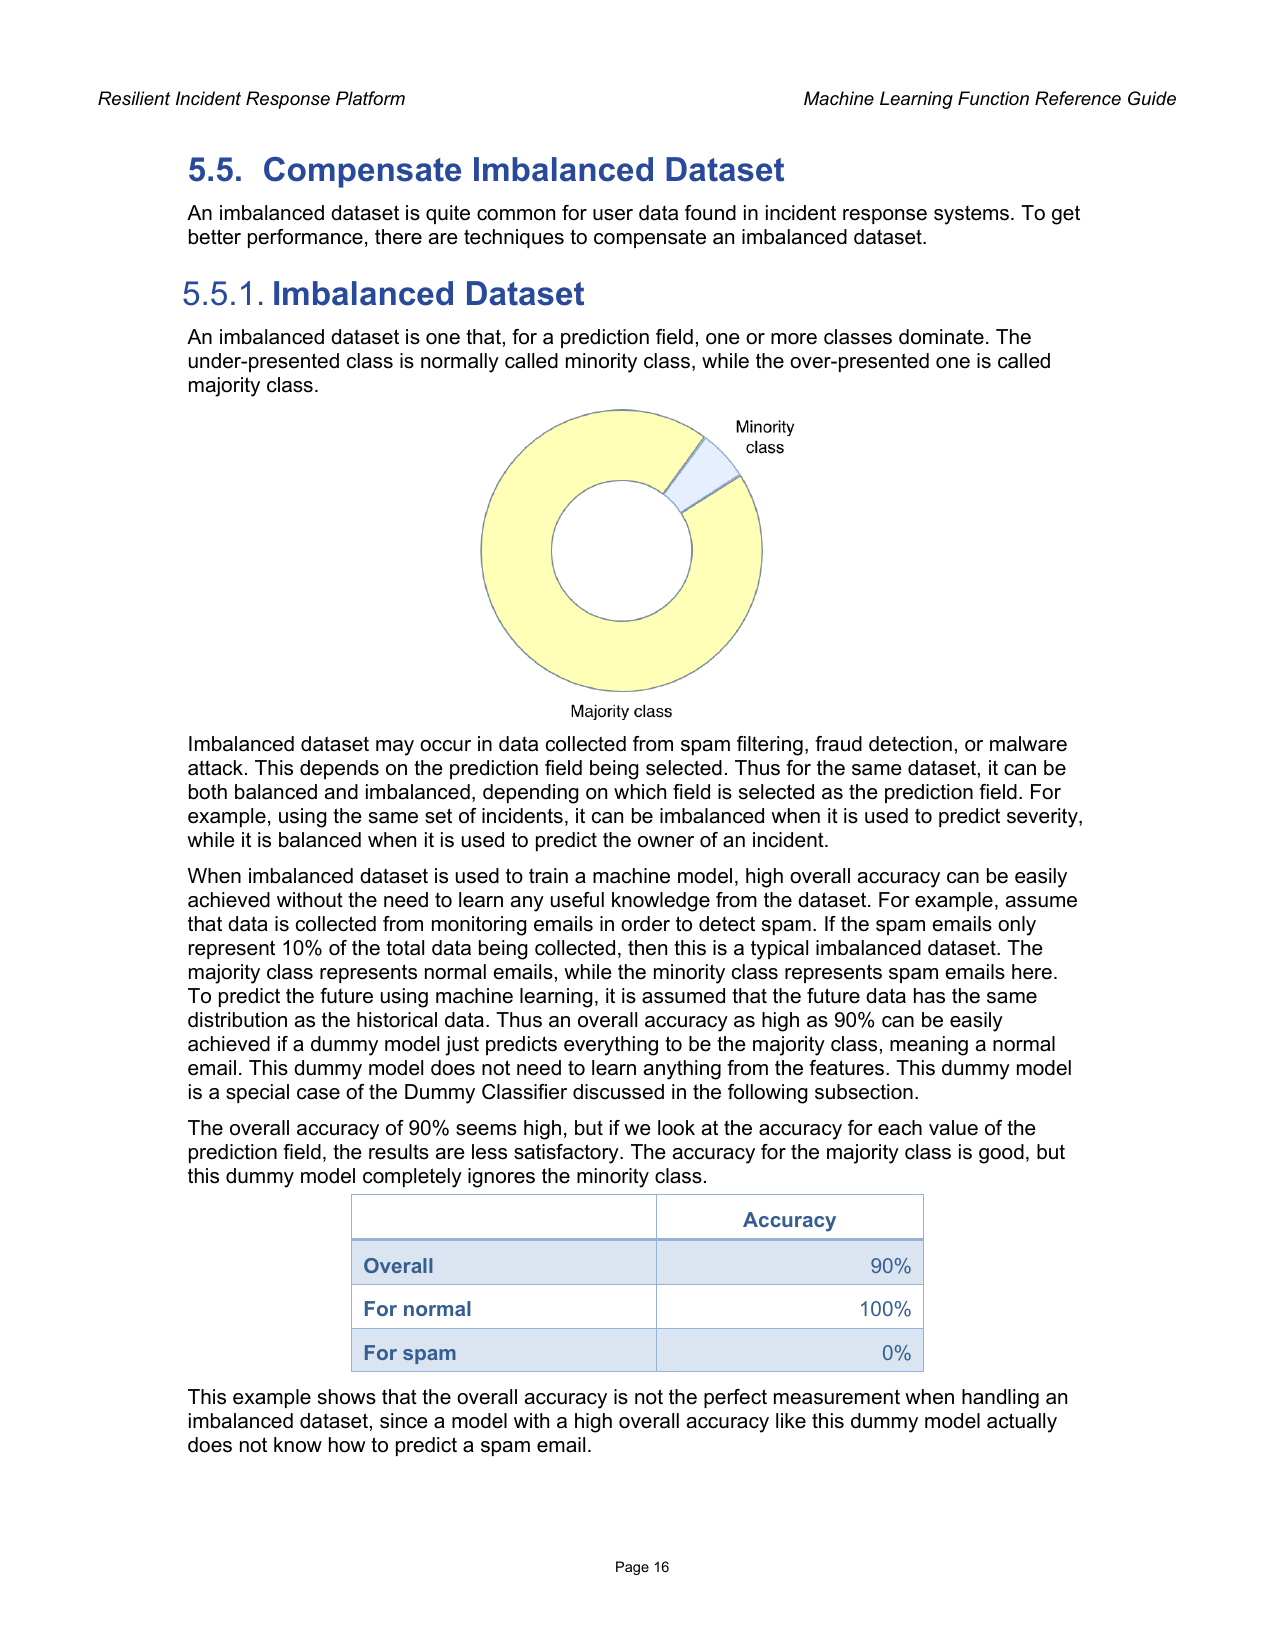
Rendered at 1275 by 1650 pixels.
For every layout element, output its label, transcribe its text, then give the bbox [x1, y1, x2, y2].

subtitle Compensate Imbalanced Dataset [187, 150, 1087, 188]
text When imbalanced dataset is used to train a machine model, high overall accuracy can be easily achieved without the need to learn any useful knowledge from the dataset. For example, assume that data is collected from monitoring emails in order to detect spam. If the spam emails only represent 10% of the total data being collected, then this is a typical imbalanced dataset. The majority class represents normal emails, while the minority class represents spam emails here. To predict the future using machine learning, it is assumed that the future data has the same distribution as the historical data. Thus an overall accuracy as high as 90% can be easily achieved if a dummy model just predicts everything to be the majority class, meaning a normal email. This dummy model does not need to learn anything from the features. This dummy model is a special case of the Dummy Classifier discussed in the following subsection. [187, 864, 1087, 1103]
table_header [352, 1195, 656, 1238]
table_cell For spam [352, 1329, 656, 1371]
table_cell 100% [657, 1285, 923, 1327]
subtitle Imbalanced Dataset [182, 274, 1087, 312]
text The overall accuracy of 90% seems high, but if we look at the accuracy for each value of the prediction field, the results are less satisfactory. The accuracy for the majority class is good, but this dummy model completely ignores the minority class. [187, 1116, 1087, 1188]
table_cell 0% [657, 1329, 923, 1371]
table_header Accuracy [657, 1195, 923, 1238]
table_cell 90% [657, 1241, 923, 1284]
table_cell For normal [352, 1285, 656, 1327]
picture [480, 409, 795, 720]
text An imbalanced dataset is quite common for user data found in incident response systems. To get better performance, there are techniques to compensate an imbalanced dataset. [187, 201, 1087, 249]
text This example shows that the overall accuracy is not the perfect measurement when handling an imbalanced dataset, since a model with a high overall accuracy like this dummy model actually does not know how to predict a spam email. [187, 1385, 1087, 1457]
text An imbalanced dataset is one that, for a prediction field, one or more classes dominate. The under-presented class is normally called minority class, while the over-presented one is called majority class. [187, 325, 1087, 397]
table_cell Overall [352, 1241, 656, 1284]
text Imbalanced dataset may occur in data collected from spam filtering, fraud detection, or malware attack. This depends on the prediction field being selected. Thus for the same dataset, it can be both balanced and imbalanced, depending on which field is selected as the prediction field. For example, using the same set of incidents, it can be imbalanced when it is used to predict severity, while it is balanced when it is used to predict the owner of an incident. [187, 732, 1087, 851]
